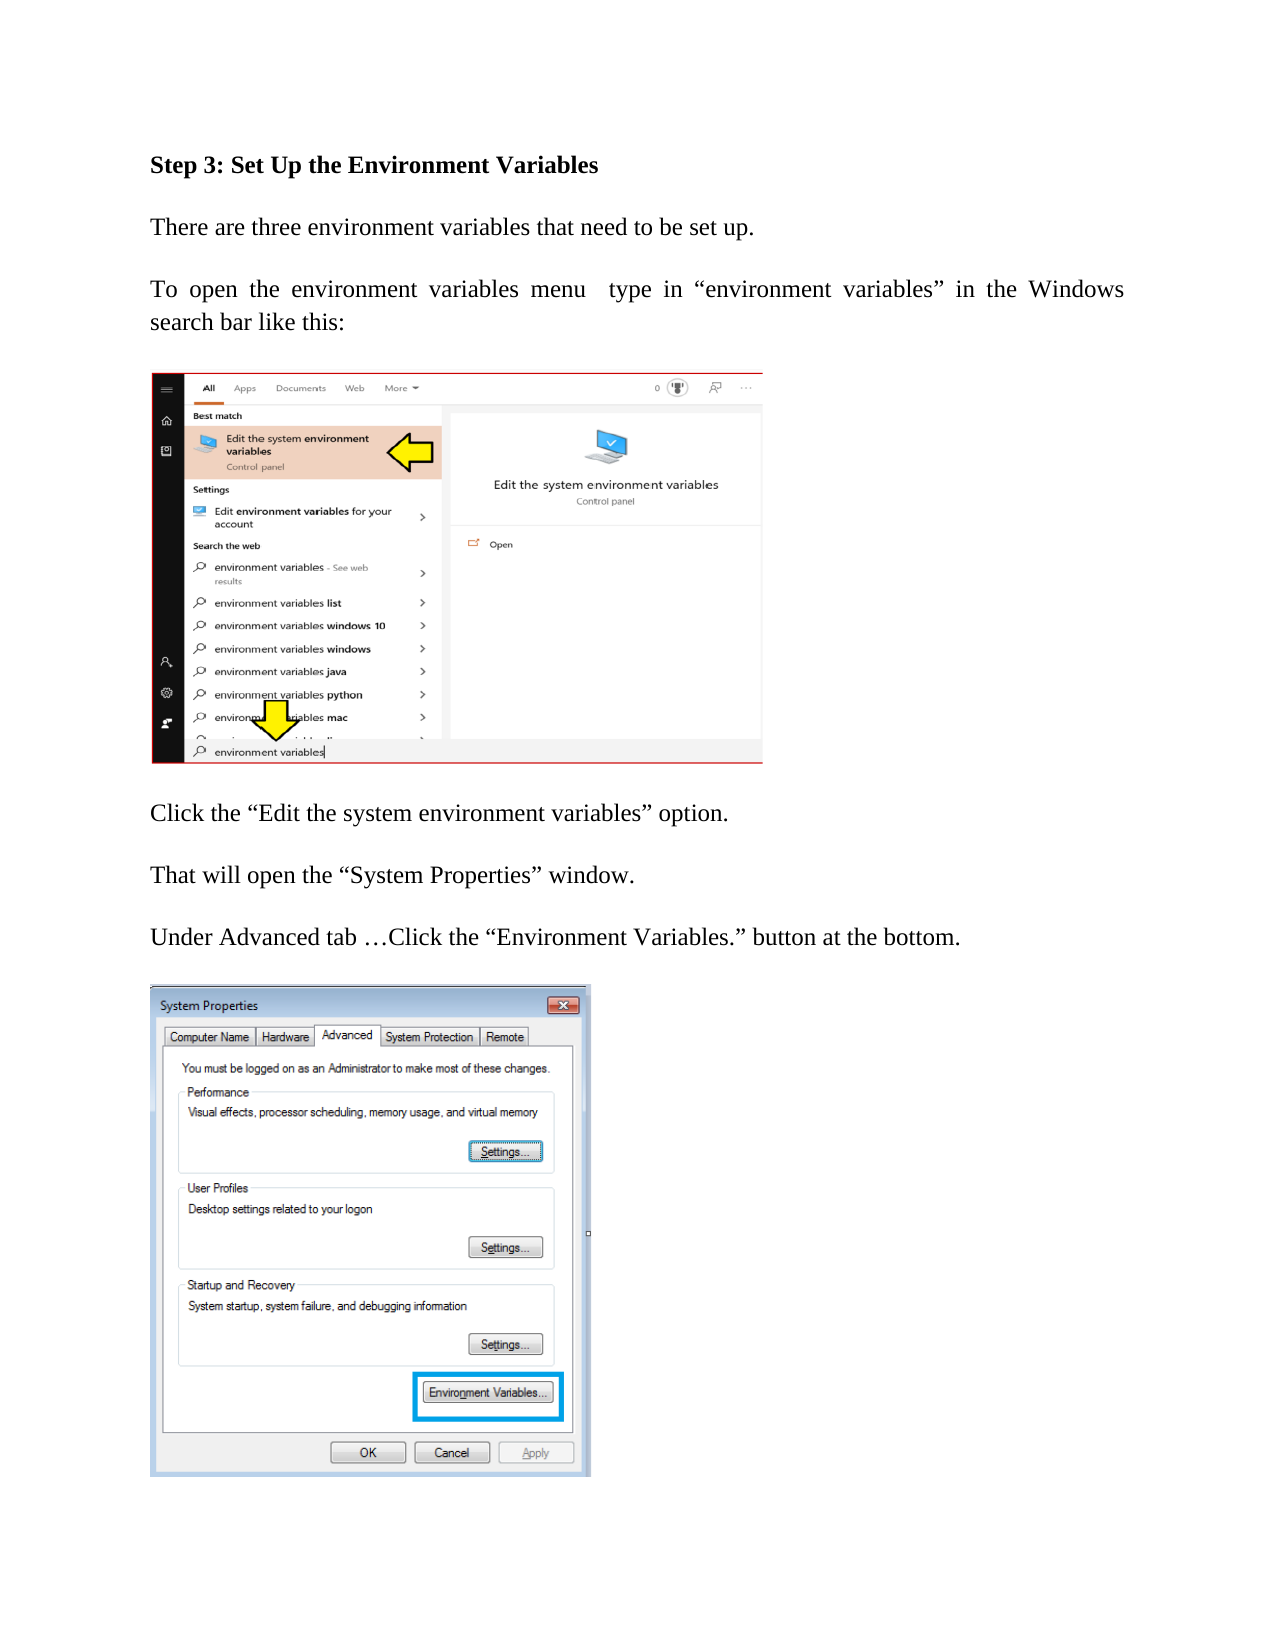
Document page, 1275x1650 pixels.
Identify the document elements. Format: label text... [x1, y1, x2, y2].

text Click the “Edit the system environment variables” option. [150, 798, 1125, 827]
picture [150, 369, 763, 765]
text Step 3: Set Up the Environment Variables [150, 150, 1125, 179]
text There are three environment variables that need to be set up. [150, 212, 1125, 241]
picture [150, 984, 592, 1477]
text Under Advanced tab …Click the “Environment Variables.” button at the bottom. [150, 922, 1125, 951]
text To open the environment variables menu type in “environment variables” in the Windows search bar like this: [150, 274, 1125, 336]
text That will open the “System Properties” window. [150, 860, 1125, 889]
